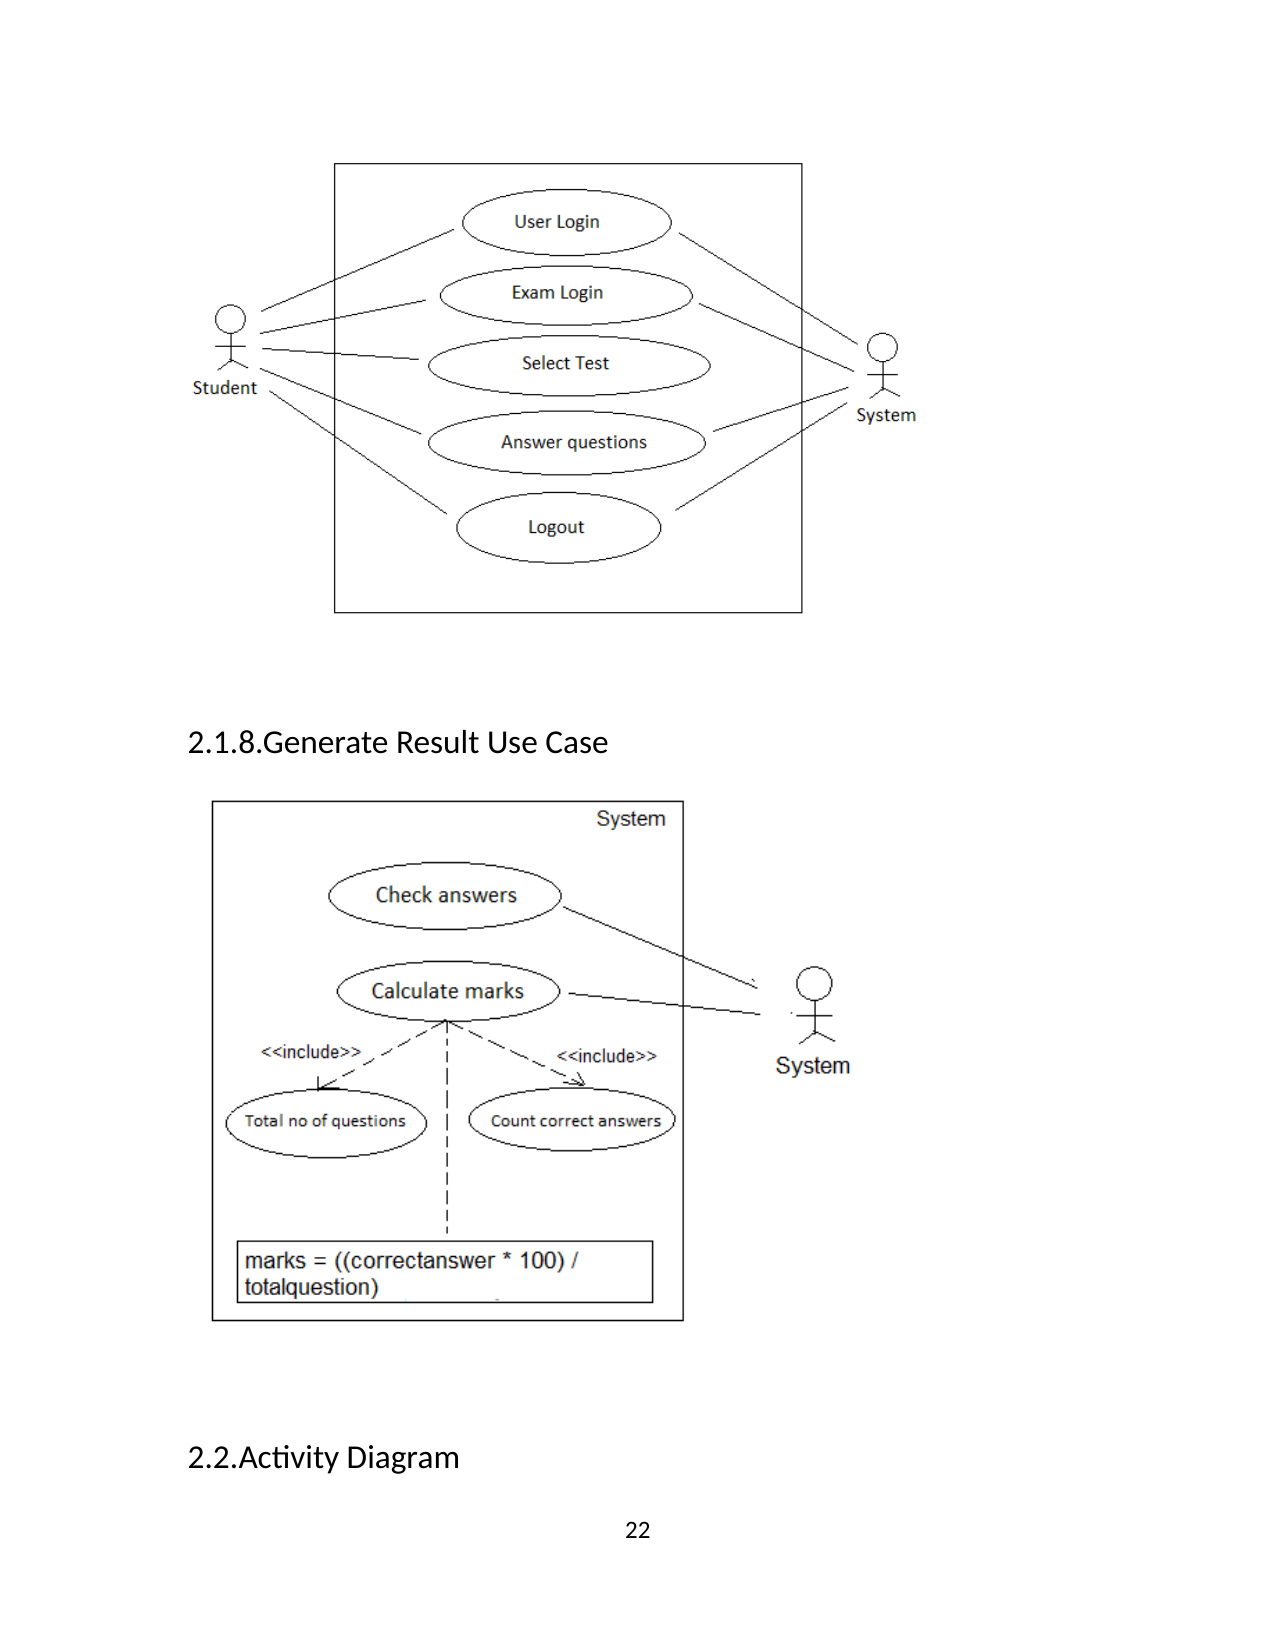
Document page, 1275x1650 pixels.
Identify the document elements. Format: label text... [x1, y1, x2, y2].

picture [187, 780, 859, 1359]
picture [187, 150, 932, 644]
text 2.1.8.Generate Result Use Case [187, 721, 1125, 762]
text 2.2.Activity Diagram [187, 1436, 1125, 1476]
